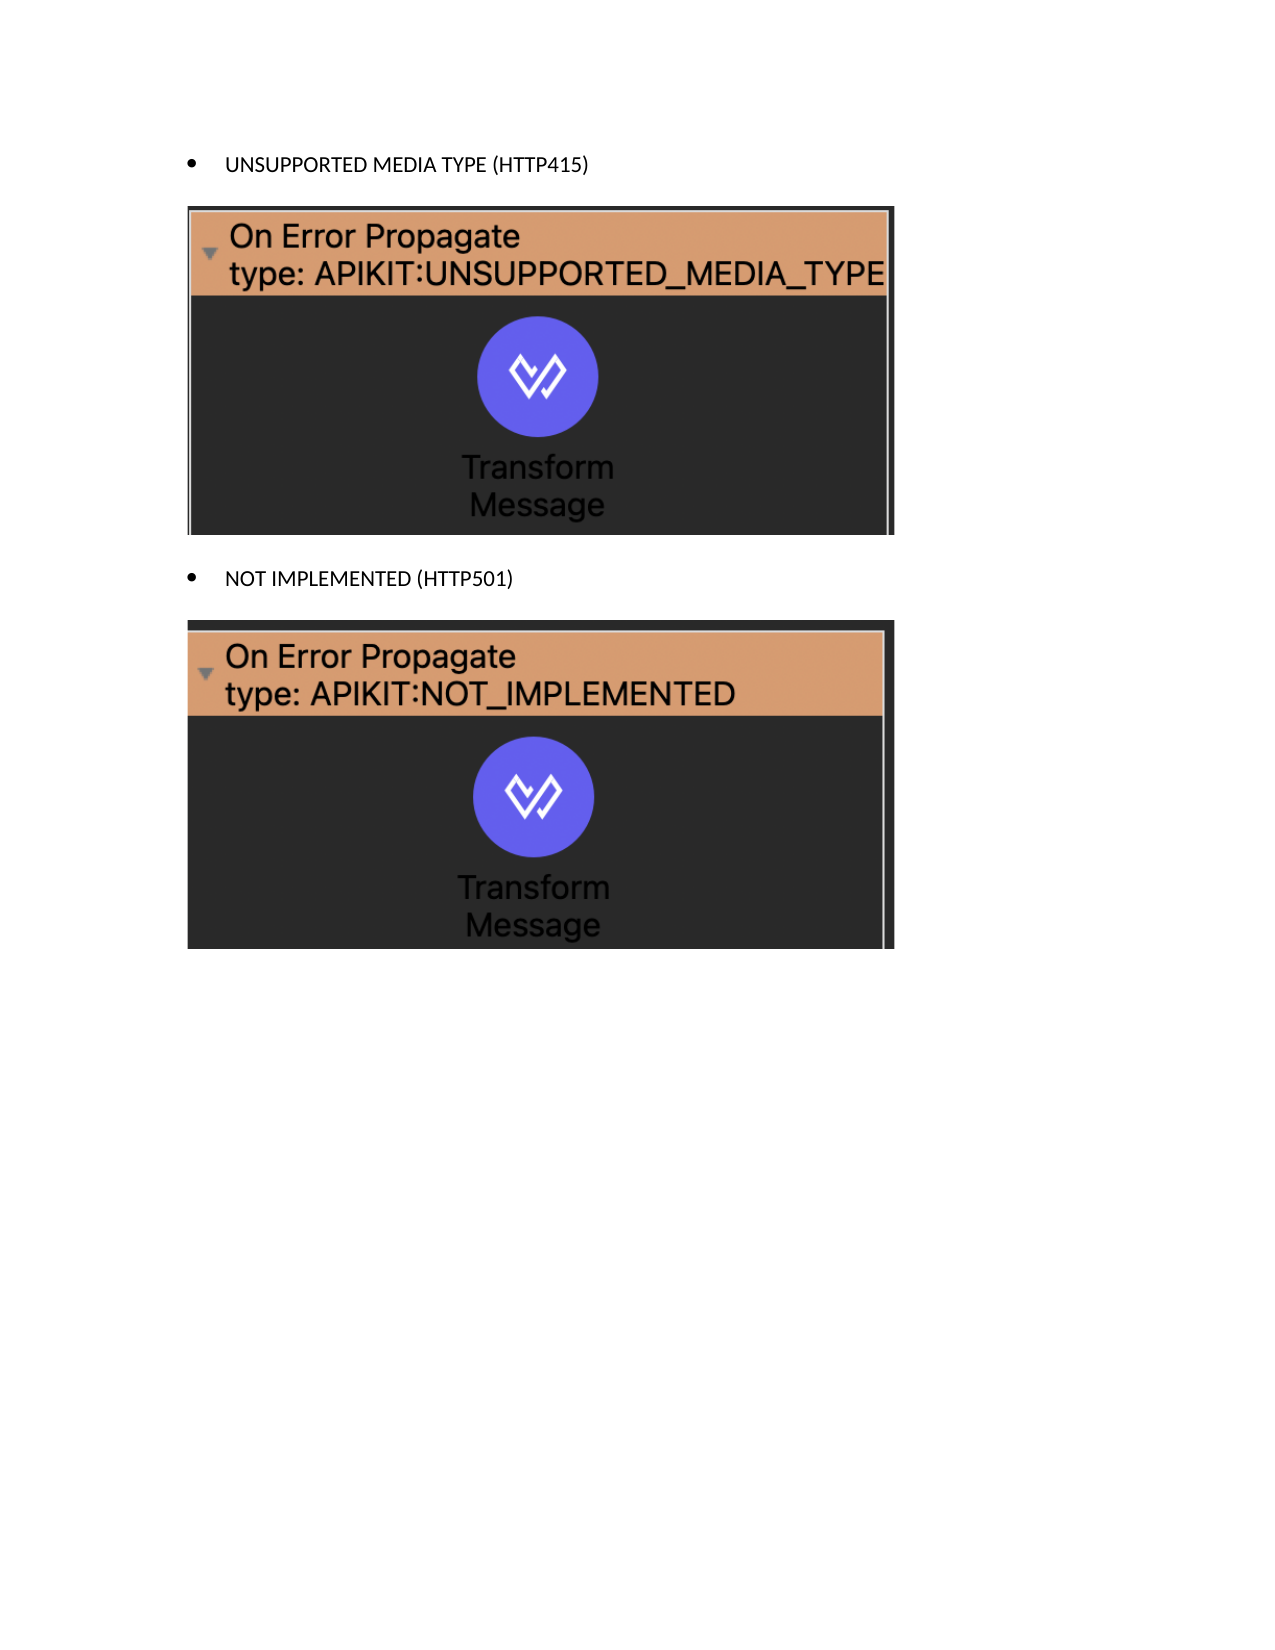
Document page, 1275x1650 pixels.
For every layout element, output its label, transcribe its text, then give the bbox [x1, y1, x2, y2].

picture [187, 206, 895, 535]
picture [187, 620, 895, 949]
list NOT IMPLEMENTED (HTTP501) [187, 564, 1125, 592]
list UNSUPPORTED MEDIA TYPE (HTTP415) [187, 150, 1125, 178]
